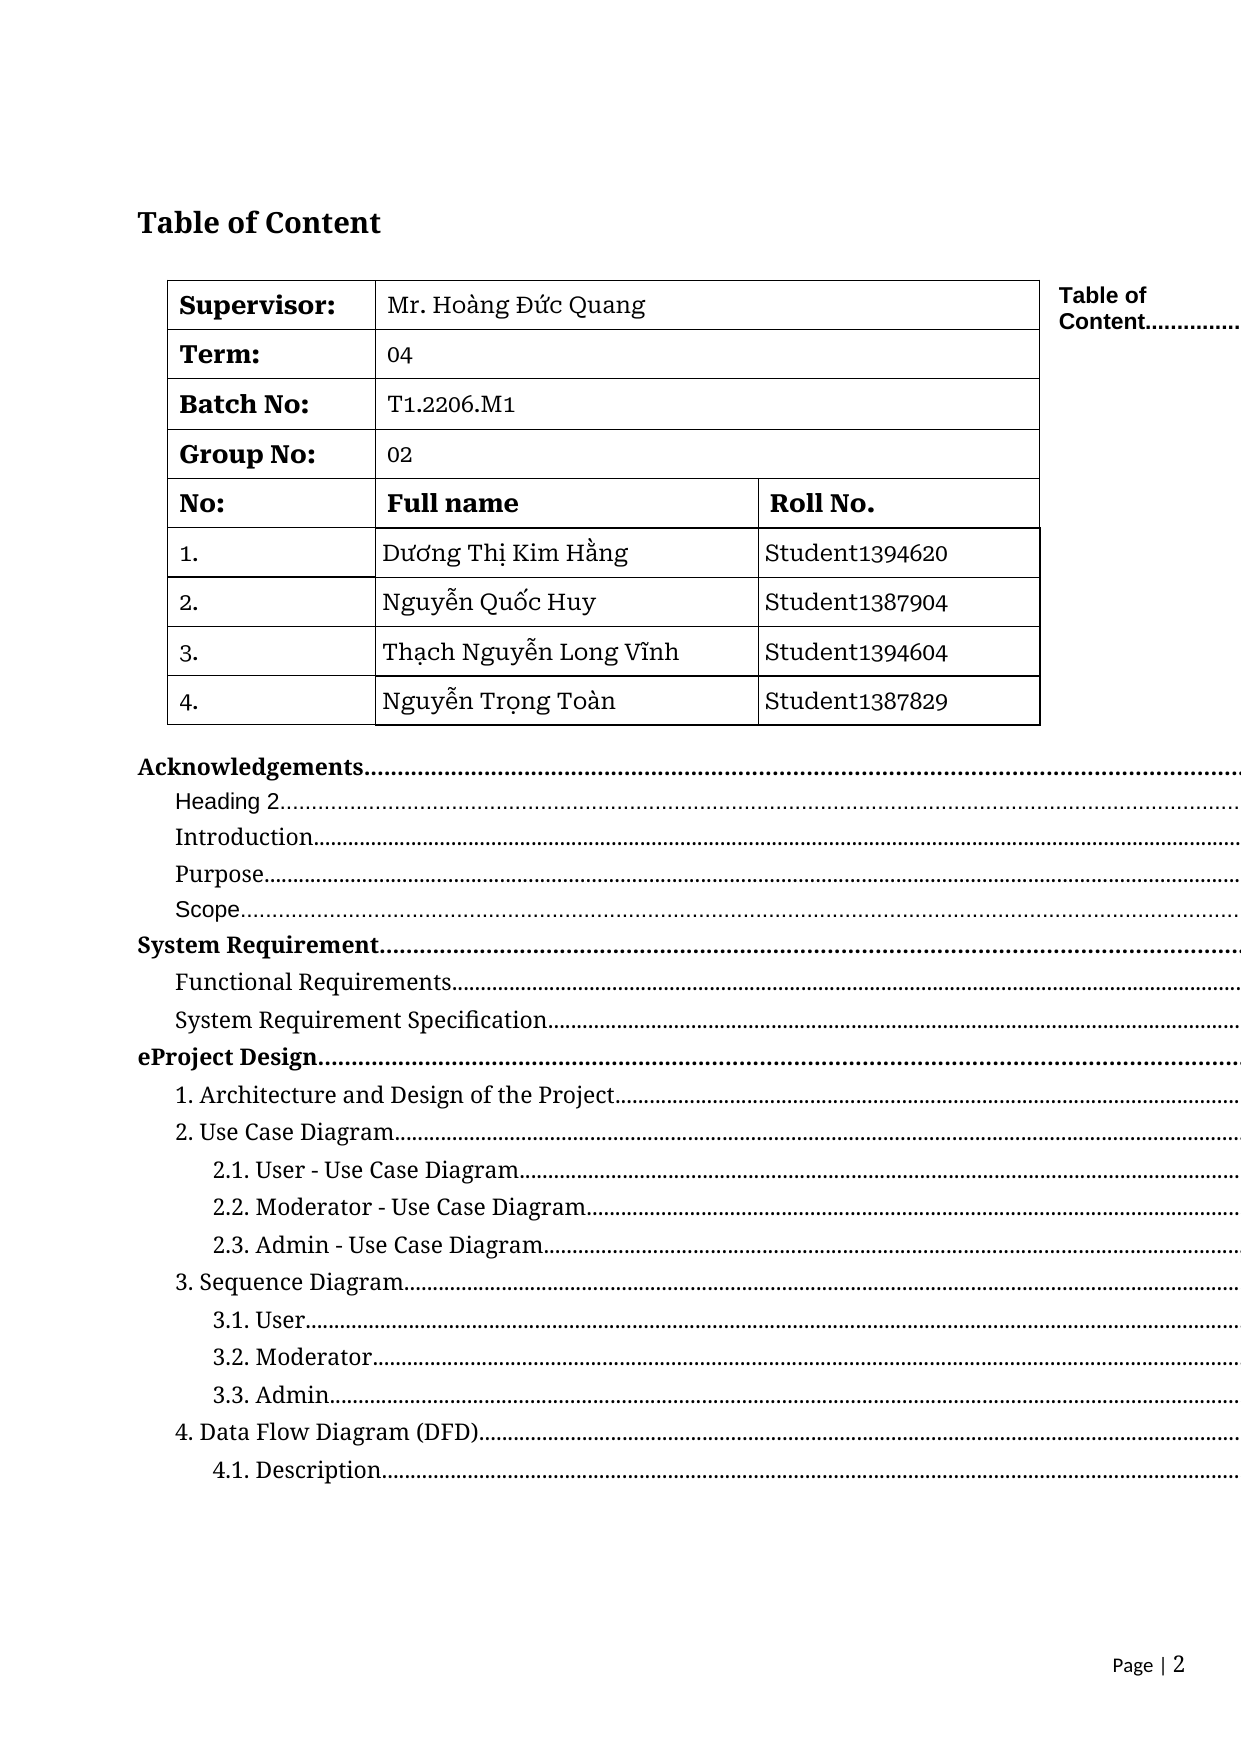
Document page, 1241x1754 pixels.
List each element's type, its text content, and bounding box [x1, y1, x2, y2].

table_cell Full name [376, 479, 758, 527]
table_cell 1. [168, 528, 375, 576]
table_cell Batch No: [168, 379, 375, 429]
table_cell T1.2206.M1 [376, 379, 1039, 429]
subtitle Table of Content [137, 202, 1138, 242]
table_cell 2. [168, 578, 375, 626]
table_cell 04 [376, 330, 1039, 378]
table_cell 4. [168, 676, 375, 724]
table_header Supervisor: [168, 281, 375, 329]
table_cell 02 [376, 430, 1039, 478]
table_cell Nguyễn Quốc Huy [376, 578, 758, 626]
table_cell Student1387829 [759, 677, 1039, 724]
table_cell Thạch Nguyễn Long Vĩnh [376, 627, 758, 675]
table_cell Roll No. [759, 479, 1039, 527]
table_cell Term: [168, 330, 375, 378]
table_header Mr. Hoàng Đức Quang [376, 281, 1039, 329]
table_cell Dương Thị Kim Hằng [376, 529, 758, 576]
table_cell No: [168, 479, 375, 527]
table_cell Group No: [168, 430, 375, 478]
table_cell Nguyễn Trọng Toàn [376, 677, 758, 724]
table_cell Student1394604 [759, 627, 1039, 675]
table_cell Student1394620 [759, 529, 1039, 576]
table_cell 3. [168, 627, 375, 675]
table_cell Student1387904 [759, 578, 1039, 626]
